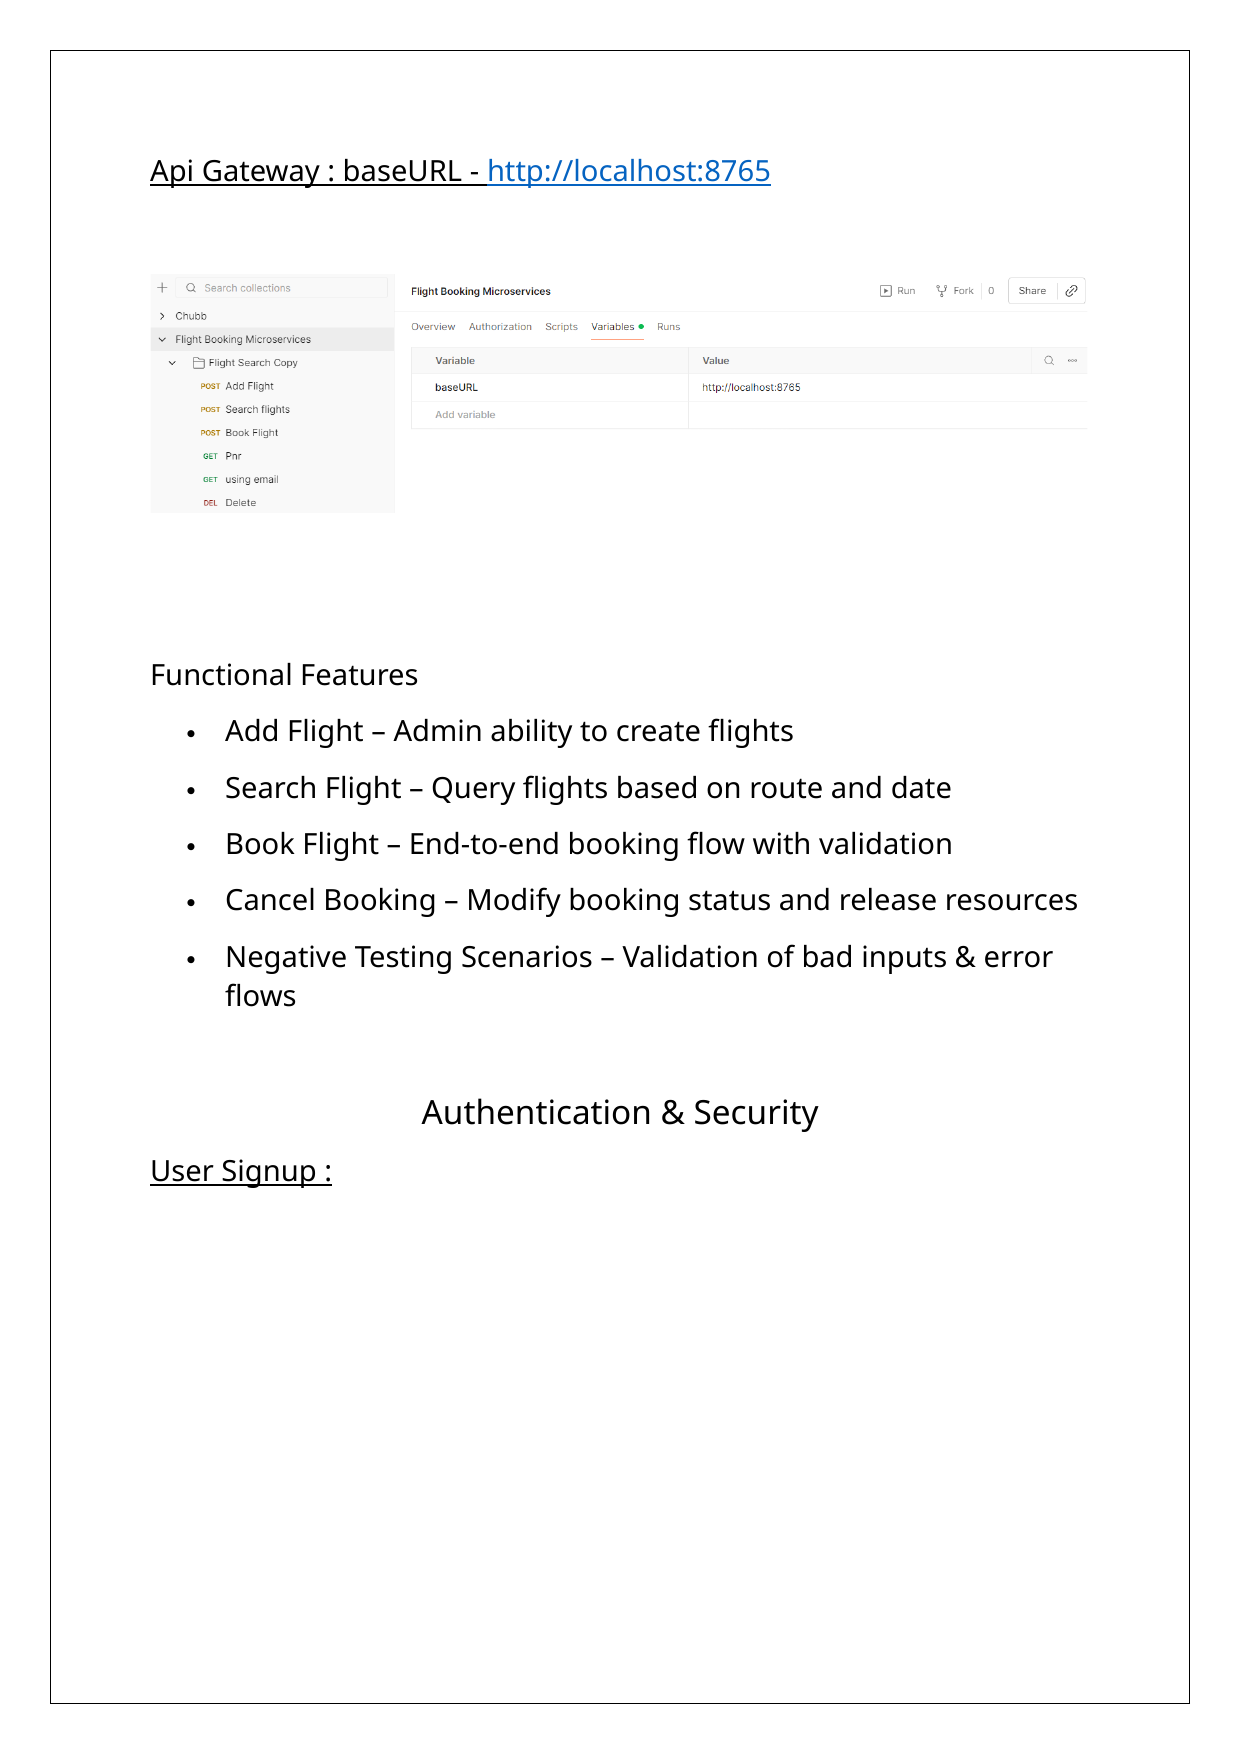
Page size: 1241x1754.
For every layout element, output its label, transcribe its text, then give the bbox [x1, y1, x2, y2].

text Api Gateway : baseURL - http://localhost:8765 [150, 150, 1090, 190]
list Negative Testing Scenarios – Validation of bad inputs & error flows [187, 936, 1090, 1015]
list Cancel Booking – Modify booking status and release resources [187, 880, 1090, 919]
list Book Flight – End-to-end booking flow with validation [187, 823, 1090, 863]
text Authentication & Security [150, 1088, 1090, 1134]
list Search Flight – Query flights based on route and date [187, 767, 1090, 807]
picture [150, 274, 1087, 512]
text User Signup : [150, 1151, 1090, 1190]
list Add Flight – Admin ability to create flights [187, 711, 1090, 750]
text Functional Features [150, 654, 1090, 694]
